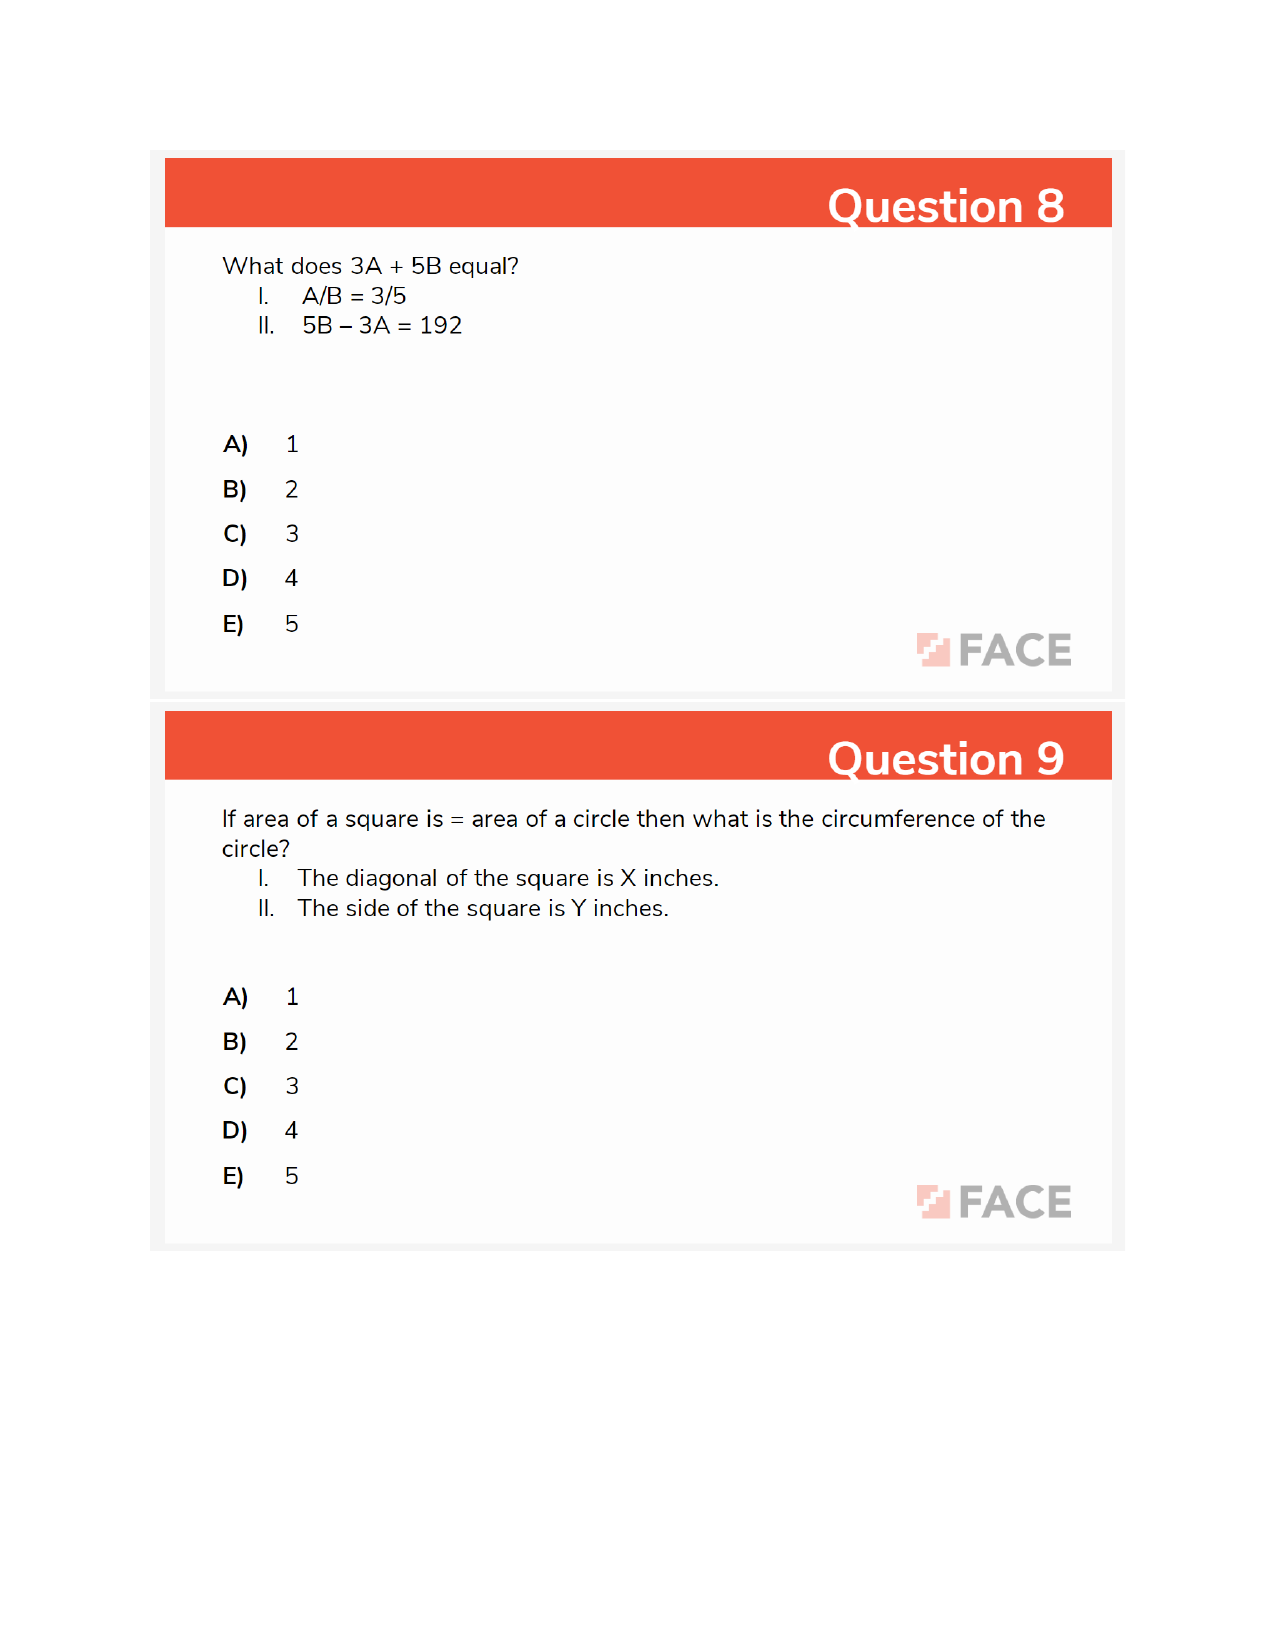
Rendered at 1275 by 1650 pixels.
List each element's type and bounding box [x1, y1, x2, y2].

picture [150, 702, 1125, 1251]
picture [150, 150, 1125, 699]
